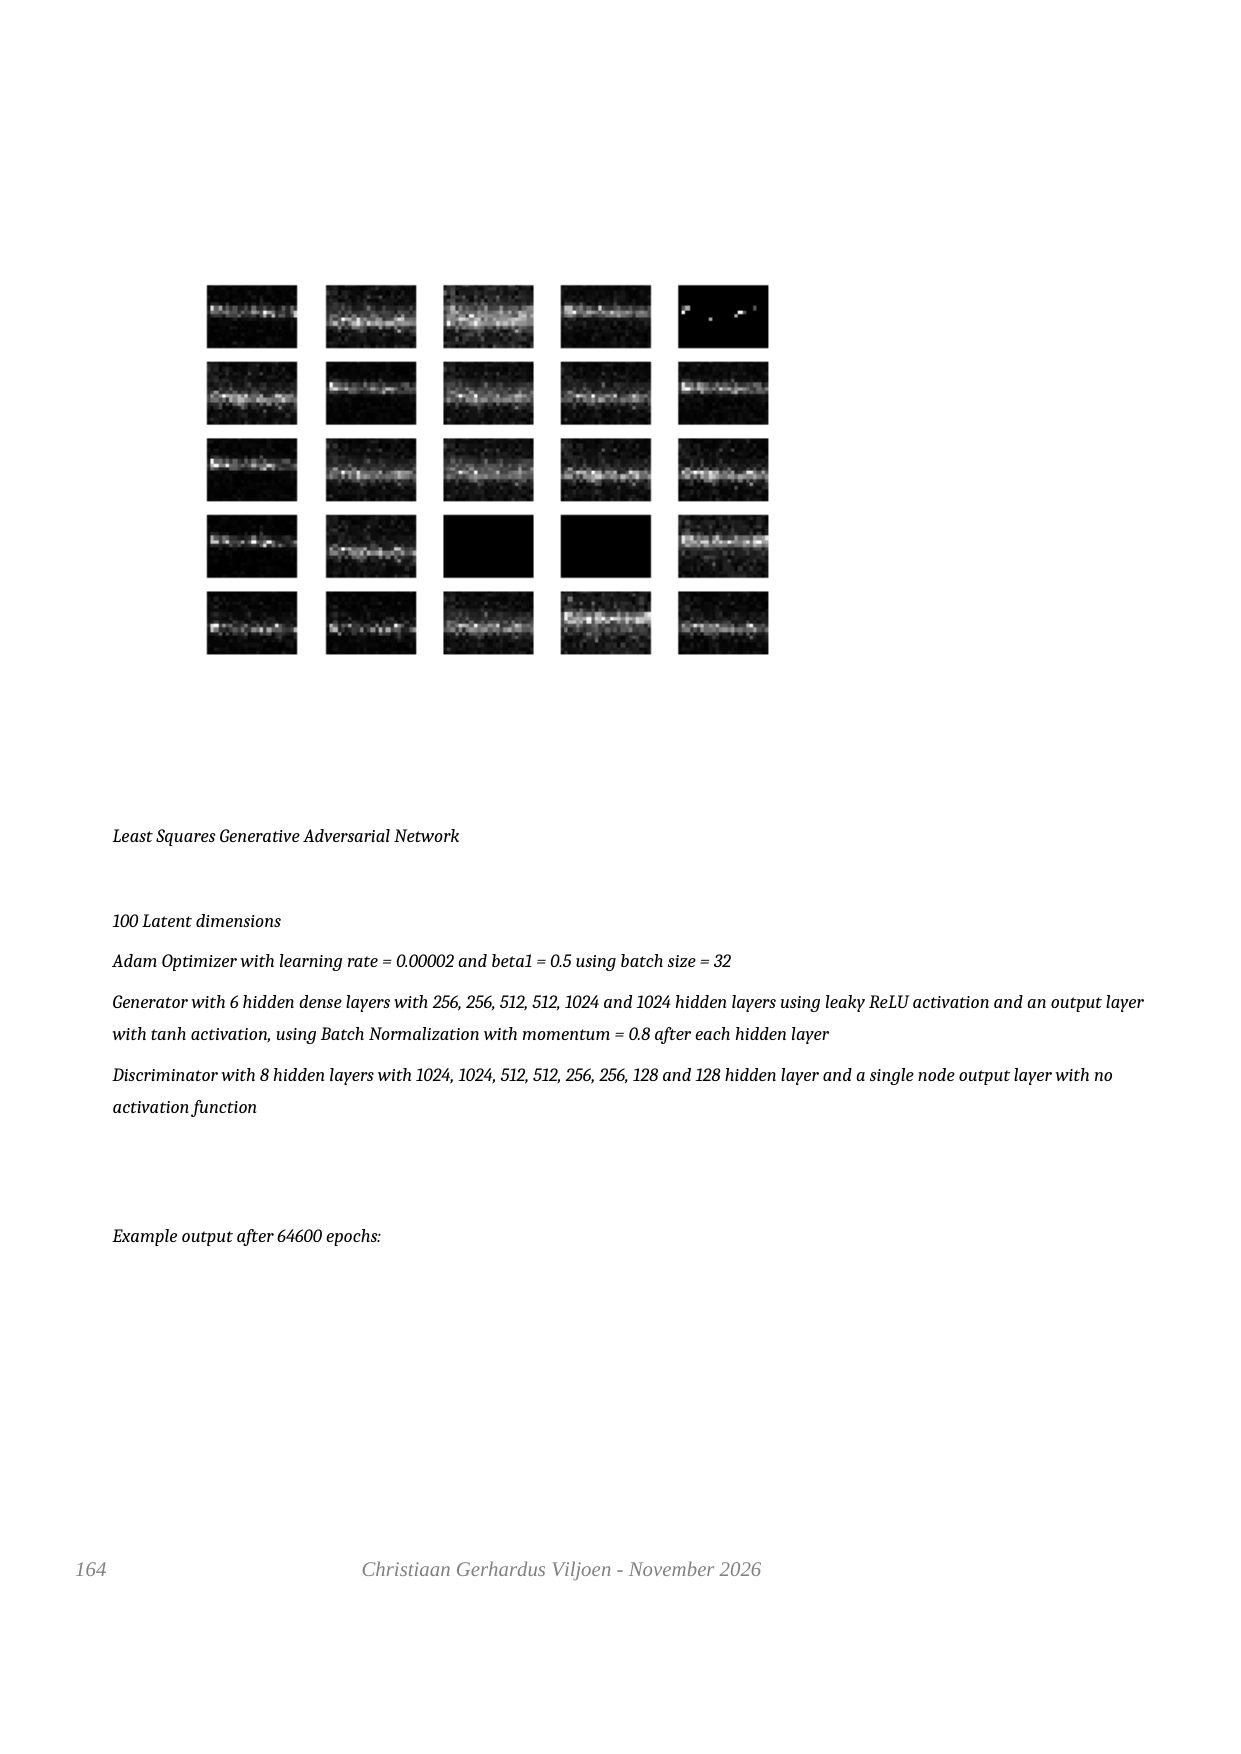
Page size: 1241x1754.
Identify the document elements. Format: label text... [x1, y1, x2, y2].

text 100 Latent dimensions [112, 910, 1165, 932]
text Least Squares Generative Adversarial Network [112, 825, 1165, 847]
text Discriminator with 8 hidden layers with 1024, 1024, 512, 512, 256, 256, 128 and 128 hidden layer and a single node output layer with no activation function [112, 1064, 1165, 1118]
text Generator with 6 hidden dense layers with 256, 256, 512, 512, 1024 and 1024 hidden layers using leaky ReLU activation and an output layer with tanh activation, using Batch Normalization with momentum = 0.8 after each hidden layer [112, 992, 1165, 1045]
picture [112, 226, 847, 716]
text Adam Optimizer with learning rate = 0.00002 and beta1 = 0.5 using batch size = 32 [112, 951, 1165, 972]
text Example output after 64600 epochs: [112, 1226, 1165, 1247]
